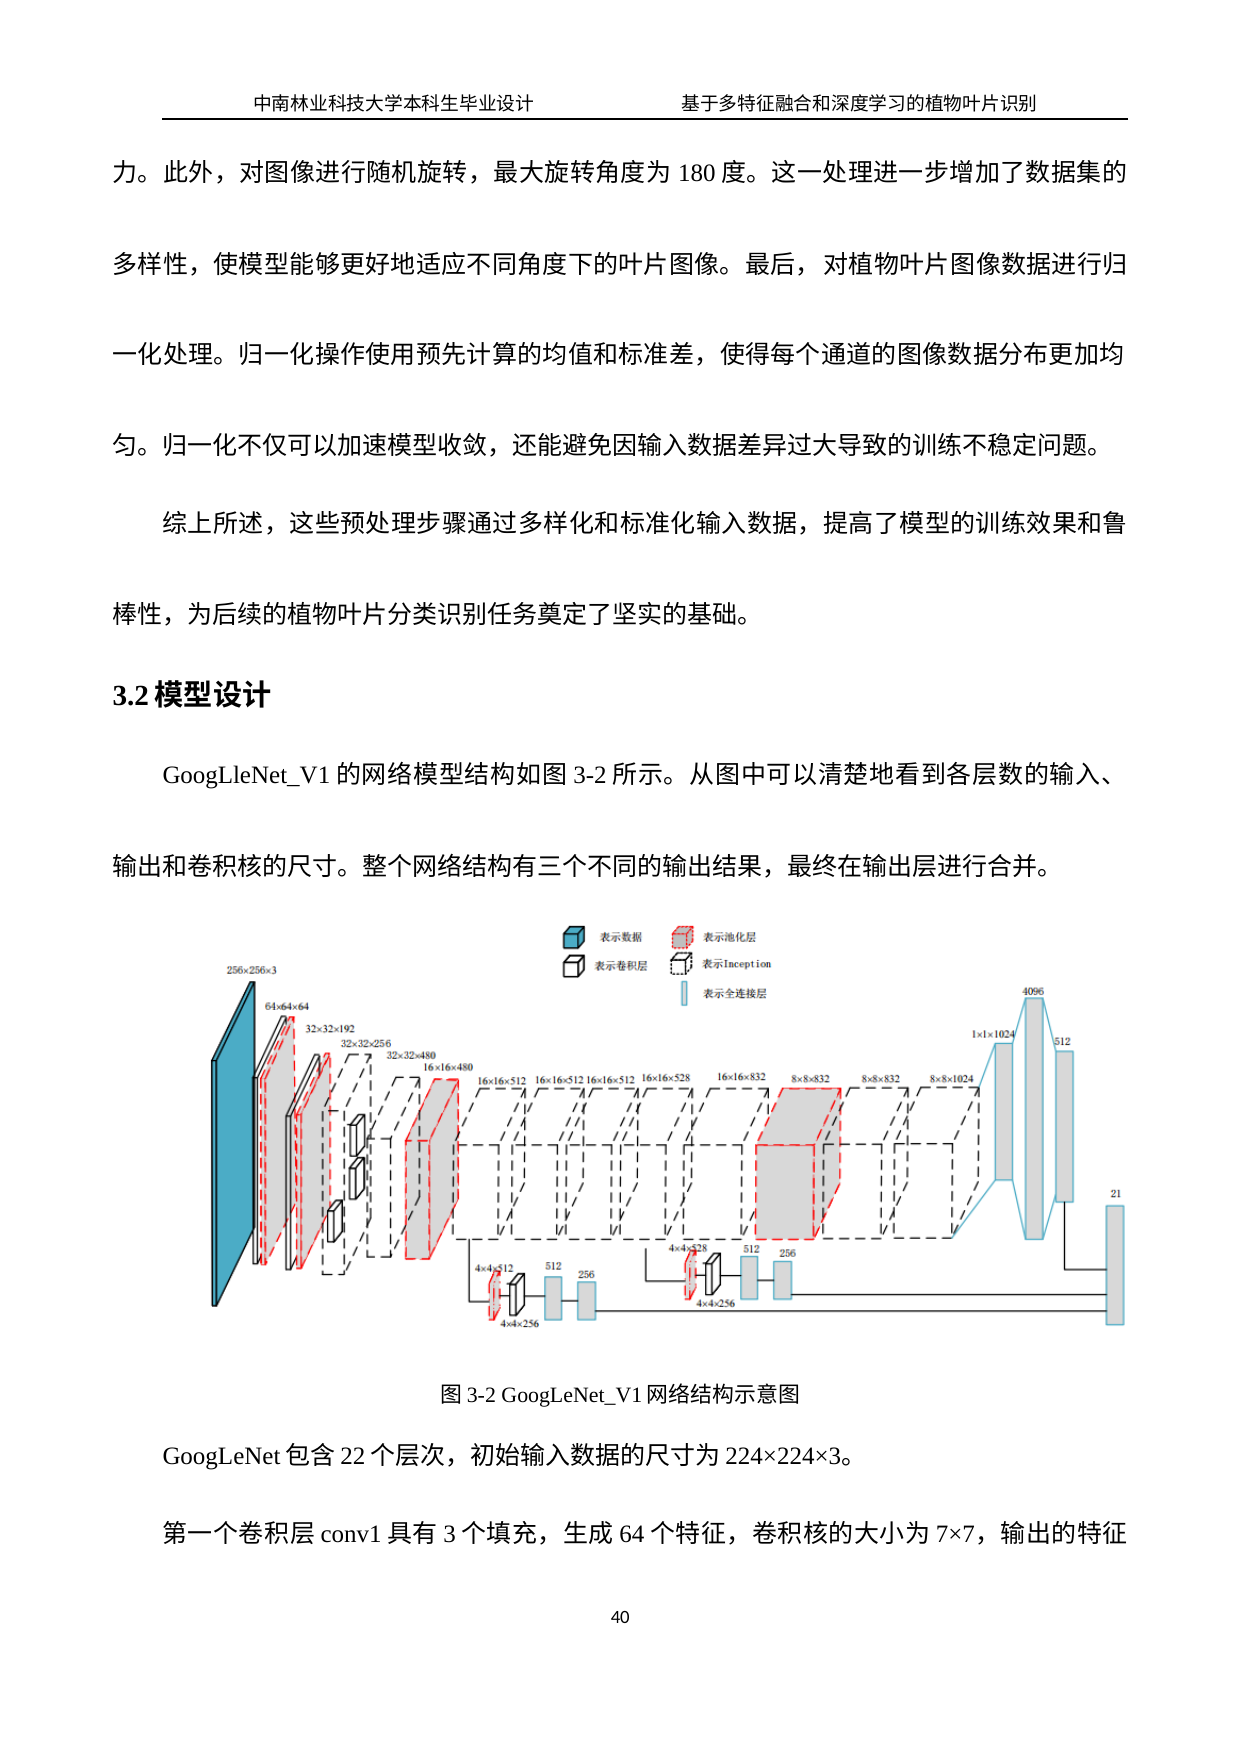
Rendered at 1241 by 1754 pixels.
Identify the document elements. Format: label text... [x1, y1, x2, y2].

picture [162, 911, 1178, 1358]
text GoogLleNet_V1的网络模型结构如图3-2所示。从图中可以清楚地看到各层数的输入、输出和卷积核的尺寸。整个网络结构有三个不同的输出结果，最终在输出层进行合并。 [112, 742, 1128, 898]
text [112, 139, 1128, 477]
text 图3-2 GoogLeNet_V1网络结构示意图 [112, 1378, 1128, 1410]
text 3.2模型设计 [112, 660, 1128, 725]
text GoogLeNet包含22个层次，初始输入数据的尺寸为224×224×3。 [112, 1422, 1128, 1487]
text 综上所述，这些预处理步骤通过多样化和标准化输入数据，提高了模型的训练效果和鲁棒性，为后续的植物叶片分类识别任务奠定了坚实的基础。 [112, 490, 1128, 646]
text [112, 1501, 1128, 1566]
